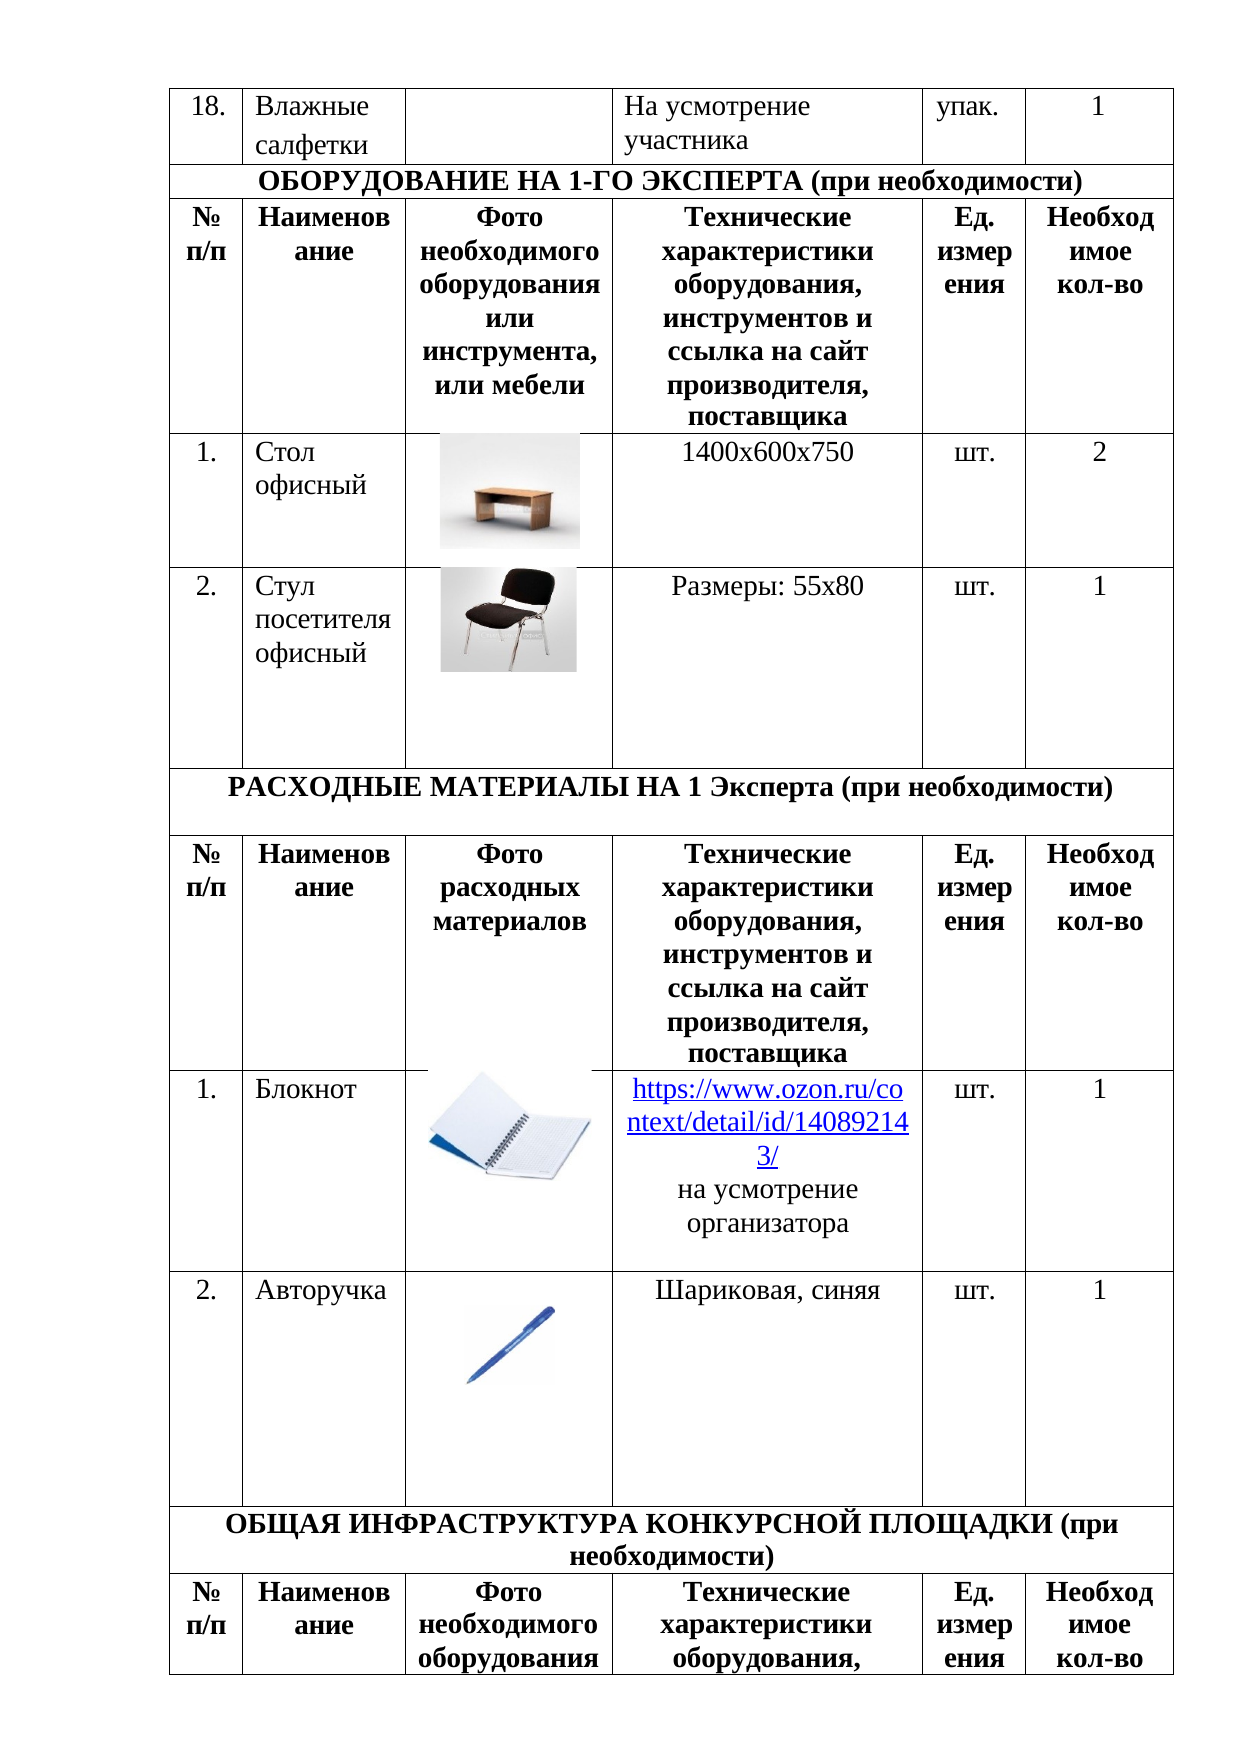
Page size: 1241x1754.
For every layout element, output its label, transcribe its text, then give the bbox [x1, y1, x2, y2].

table_cell Наименов ание [243, 199, 405, 433]
table_cell шт. [923, 1071, 1025, 1271]
table_cell 2. [170, 568, 242, 768]
picture [440, 567, 577, 672]
table_cell № п/п [170, 199, 242, 433]
table_cell Стол офисный [243, 434, 405, 567]
table_header 1 [1026, 89, 1173, 164]
table_cell ОБЩАЯ ИНФРАСТРУКТУРА КОНКУРСНОЙ ПЛОЩАДКИ (при необходимости) [170, 1507, 1173, 1573]
table_cell [406, 1071, 612, 1271]
table_cell Необход имое кол-во [1026, 836, 1173, 1069]
picture [428, 1070, 592, 1181]
table_cell 1 [1026, 1272, 1173, 1506]
table_cell Технические характеристики оборудования, инструментов и ссылка на сайт производителя, поставщика [613, 836, 922, 1069]
table_cell [406, 1272, 612, 1506]
table_cell Ед. измер ения [923, 199, 1025, 433]
table_cell Наименов ание [243, 836, 405, 1069]
table_cell шт. [923, 1272, 1025, 1506]
table_cell № п/п [170, 836, 242, 1069]
picture [439, 433, 580, 549]
table_cell Необход имое кол-во [1026, 199, 1173, 433]
table_cell 2. [170, 1272, 242, 1506]
table_cell Наименов ание [243, 1574, 405, 1674]
table_cell Фото необходимого оборудования или инструмента, или мебели [406, 199, 612, 433]
table_header [406, 89, 612, 164]
table_cell РАСХОДНЫЕ МАТЕРИАЛЫ НА 1 Эксперта (при необходимости) [170, 769, 1173, 835]
table_cell Ед. измер ения [923, 1574, 1025, 1674]
table_cell [406, 434, 612, 567]
table_cell Ед. измер ения [923, 836, 1025, 1069]
table_header На усмотрение участника [613, 89, 922, 164]
table_cell Фото расходных материалов [406, 836, 612, 1069]
table_cell 1 [1026, 568, 1173, 768]
table_cell Авторучка [243, 1272, 405, 1506]
table_cell Необход имое кол-во [1026, 1574, 1173, 1674]
table_cell 1. [170, 434, 242, 567]
table_cell Фото необходимого оборудования [406, 1574, 612, 1674]
table_header упак. [923, 89, 1025, 164]
table_cell Блокнот [243, 1071, 405, 1271]
table_header 18. [170, 89, 242, 164]
table_cell Шариковая, синяя [613, 1272, 922, 1506]
table_cell 1 [1026, 1071, 1173, 1271]
table_cell 2 [1026, 434, 1173, 567]
table_cell Стул посетителя офисный [243, 568, 405, 768]
table_cell Технические характеристики оборудования, [613, 1574, 922, 1674]
table_cell ОБОРУДОВАНИЕ НА 1-ГО ЭКСПЕРТА (при необходимости) [170, 165, 1173, 198]
table_cell https://www.ozon.ru/co ntext/detail/id/14089214 3/ на усмотрение организатора [613, 1071, 922, 1271]
table_cell шт. [923, 434, 1025, 567]
table_cell 1400х600х750 [613, 434, 922, 567]
table_cell Размеры: 55х80 [613, 568, 922, 768]
table_cell Технические характеристики оборудования, инструментов и ссылка на сайт производителя, поставщика [613, 199, 922, 433]
table_header Влажные салфетки [243, 89, 405, 164]
table_cell шт. [923, 568, 1025, 768]
table_cell 1. [170, 1071, 242, 1271]
picture [464, 1305, 556, 1385]
table_cell № п/п [170, 1574, 242, 1674]
table_cell [406, 568, 612, 768]
